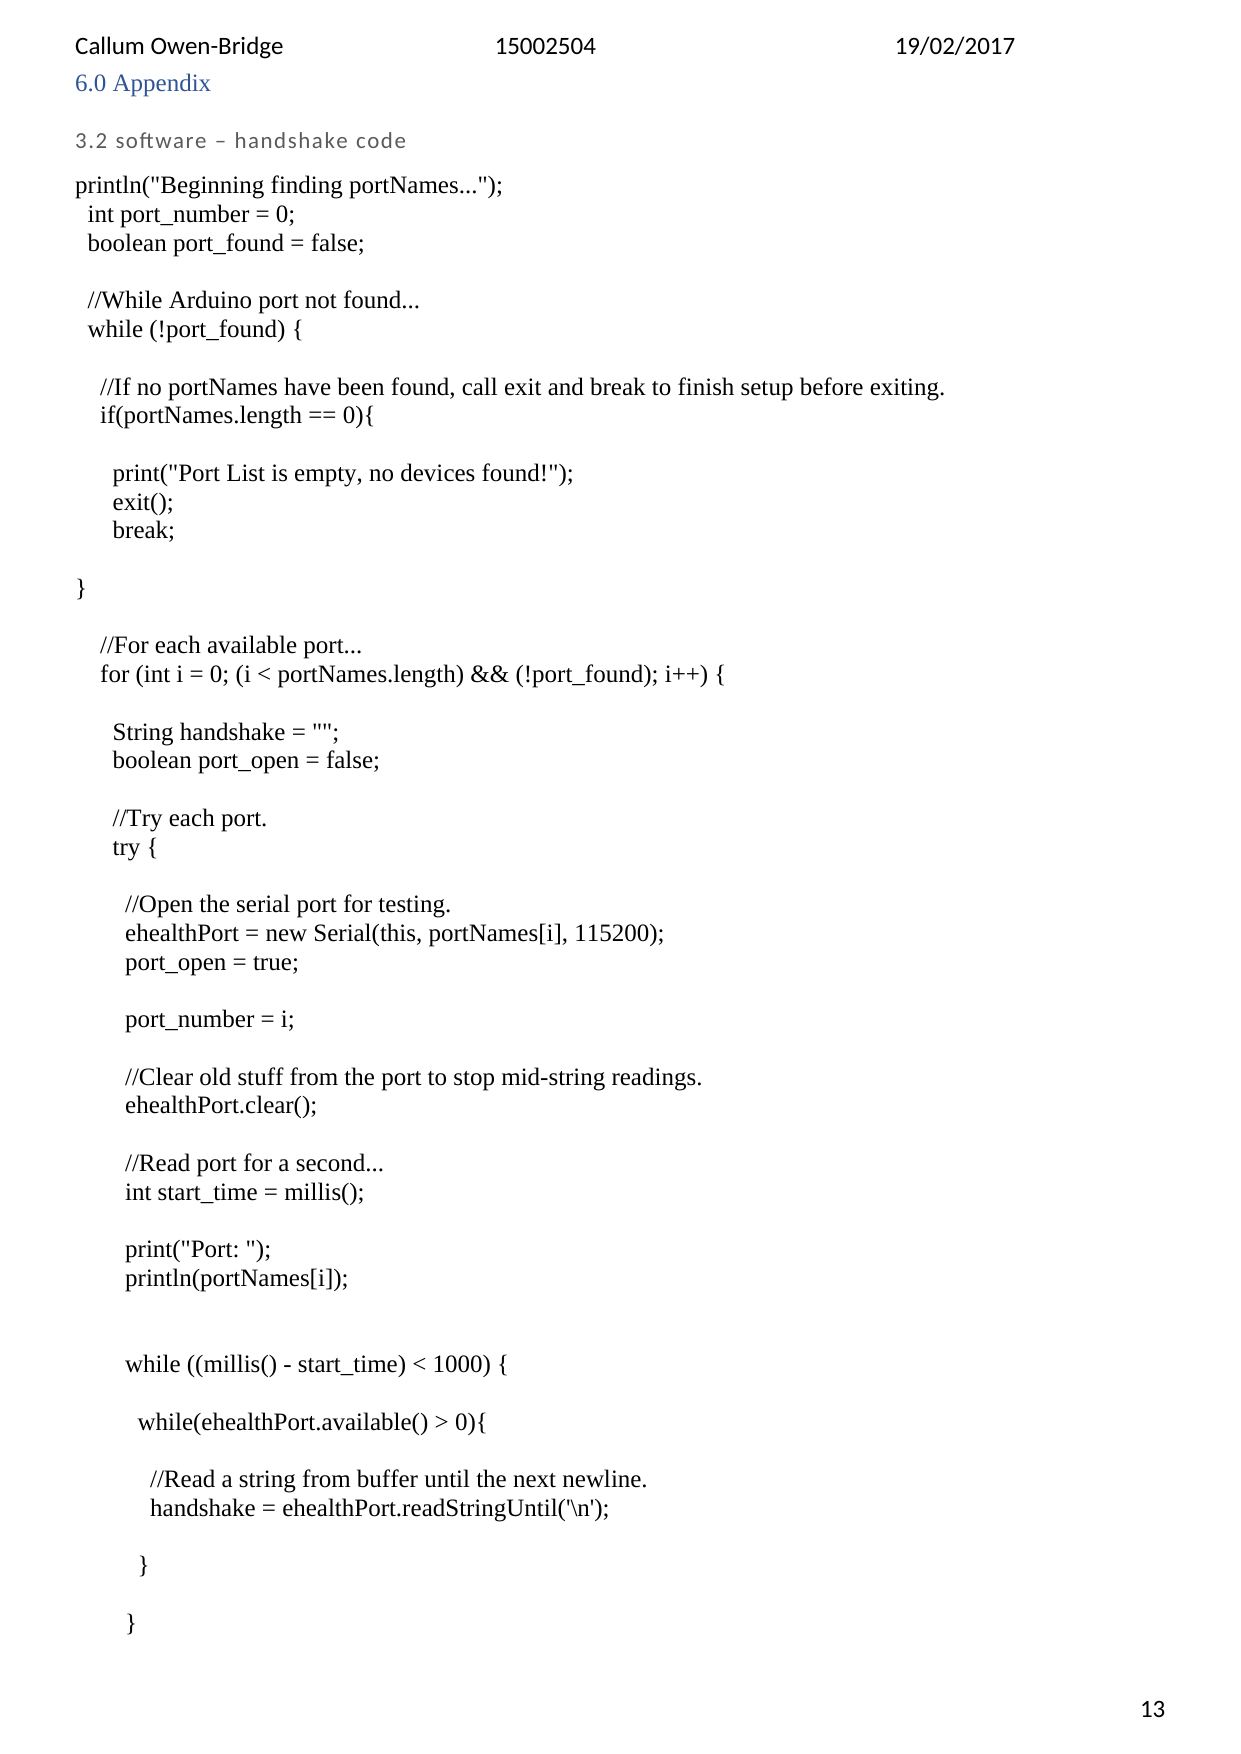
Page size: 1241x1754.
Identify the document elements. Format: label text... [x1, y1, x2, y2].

text String handshake = ""; [75, 717, 1165, 746]
text //While Arduino port not found... [75, 286, 1165, 314]
text try { [75, 832, 1165, 861]
text ehealthPort = new Serial(this, portNames[i], 115200); [75, 918, 1165, 947]
text } [75, 1551, 1165, 1579]
text while ((millis() - start_time) < 1000) { [75, 1349, 1165, 1378]
text //Open the serial port for testing. [75, 889, 1165, 918]
subtitle 6.0 Appendix [75, 68, 1165, 97]
text int start_time = millis(); [75, 1177, 1165, 1206]
text boolean port_open = false; [75, 746, 1165, 774]
text if(portNames.length == 0){ [75, 401, 1165, 429]
text handshake = ehealthPort.readStringUntil('\n'); [75, 1493, 1165, 1522]
text } [75, 573, 1165, 602]
text port_open = true; [75, 947, 1165, 976]
text //Read a string from buffer until the next newline. [75, 1464, 1165, 1493]
text //Try each port. [75, 803, 1165, 832]
text while(ehealthPort.available() > 0){ [75, 1407, 1165, 1436]
text println("Beginning finding portNames..."); [75, 171, 1165, 199]
text for (int i = 0; (i < portNames.length) && (!port_found); i++) { [75, 659, 1165, 688]
text println(portNames[i]); [75, 1263, 1165, 1292]
text exit(); [75, 487, 1165, 516]
text ehealthPort.clear(); [75, 1091, 1165, 1119]
text //Clear old stuff from the port to stop mid-string readings. [75, 1062, 1165, 1091]
text print("Port List is empty, no devices found!"); [75, 458, 1165, 487]
text //If no portNames have been found, call exit and break to finish setup before exiting. [75, 372, 1165, 401]
text break; [75, 516, 1165, 544]
subtitle 3.2 software – handshake code [75, 126, 1165, 154]
text //For each available port... [75, 631, 1165, 659]
text port_number = i; [75, 1004, 1165, 1033]
text //Read port for a second... [75, 1148, 1165, 1177]
text } [75, 1608, 1165, 1637]
text boolean port_found = false; [75, 228, 1165, 257]
text int port_number = 0; [75, 199, 1165, 228]
text while (!port_found) { [75, 314, 1165, 343]
text print("Port: "); [75, 1234, 1165, 1263]
